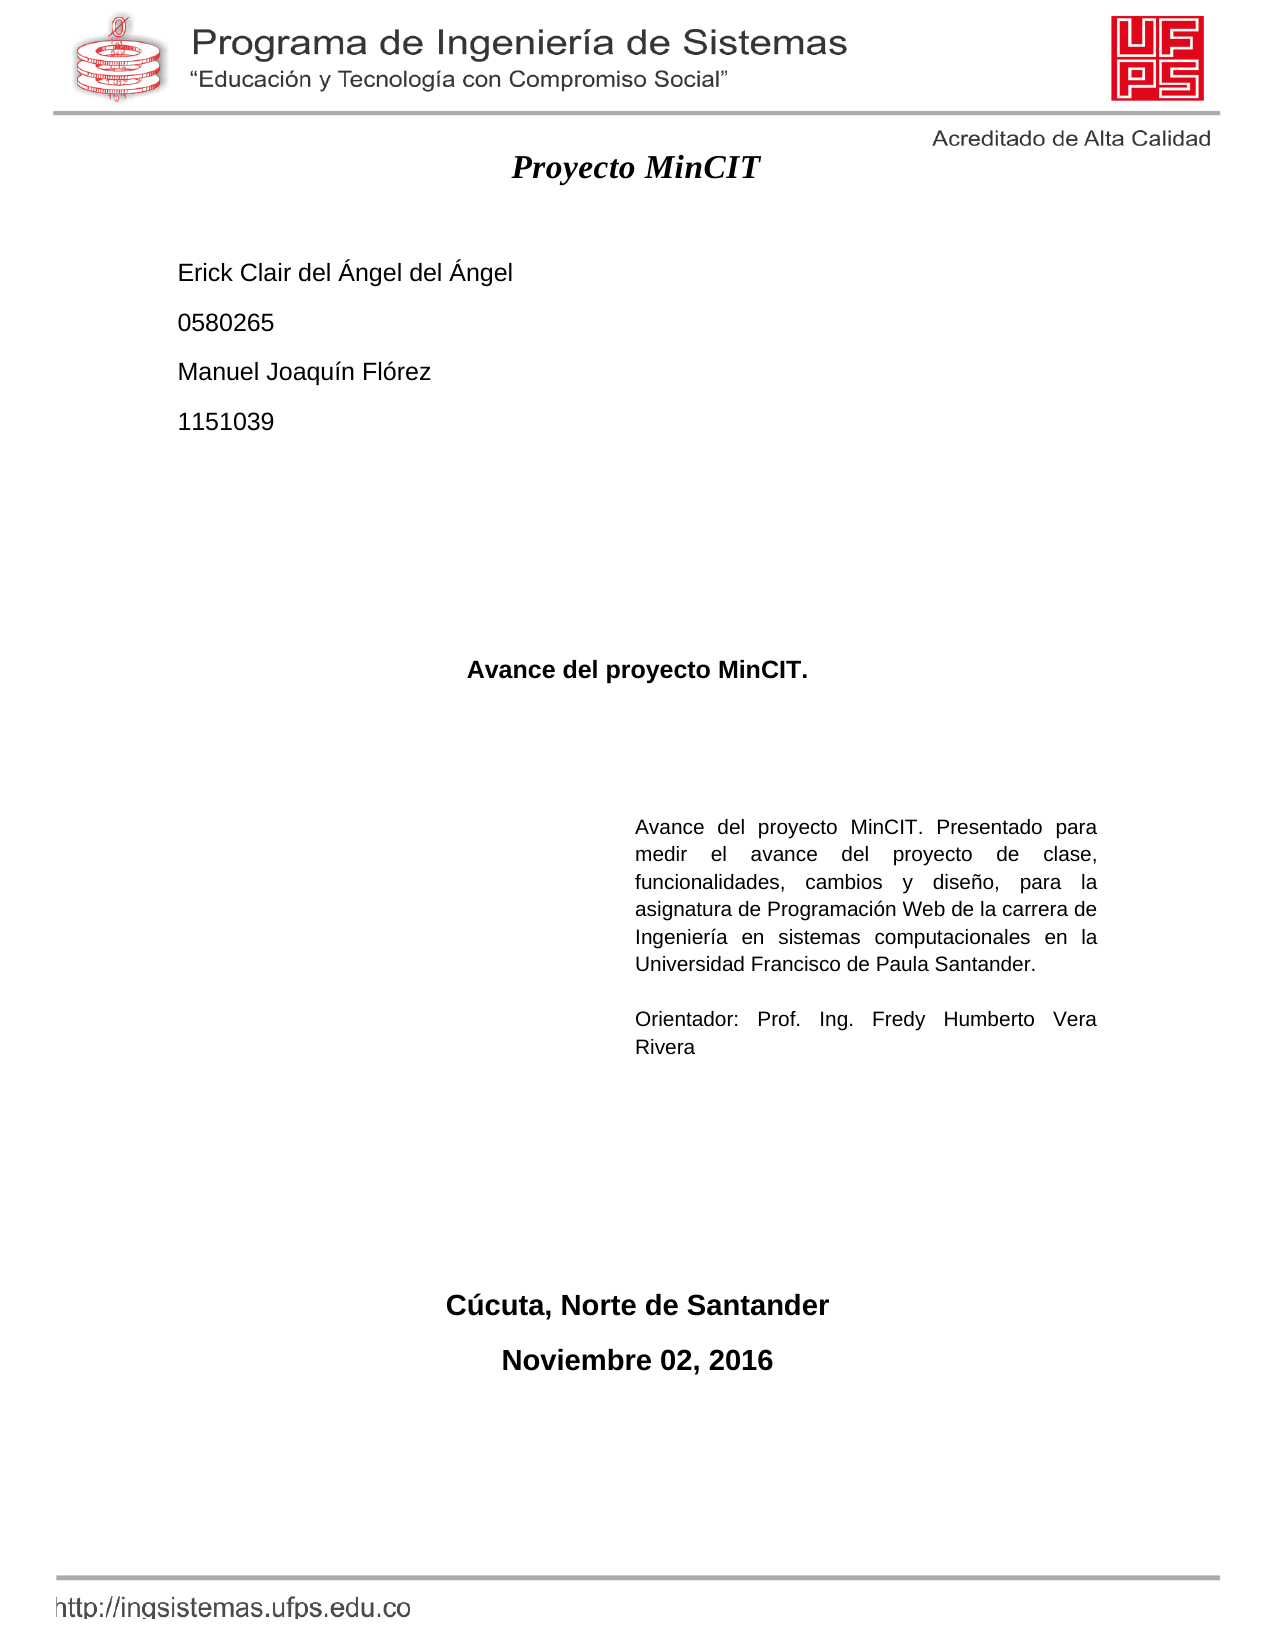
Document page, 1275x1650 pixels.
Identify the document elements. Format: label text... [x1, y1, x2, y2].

text Manuel Joaquín Flórez [177, 357, 1098, 386]
text Avance del proyecto MinCIT. Presentado para medir el avance del proyecto de clase, funcionalidades, cambios y diseño, para la asignatura de Programación Web de la carrera de Ingeniería en sistemas computacionales en la Universidad Francisco de Paula Santander. [635, 814, 1098, 976]
text Cúcuta, Norte de Santander [177, 1288, 1098, 1321]
text Proyecto MinCIT [177, 148, 1098, 186]
text Noviembre 02, 2016 [177, 1343, 1098, 1376]
picture [54, 1575, 1221, 1619]
text Erick Clair del Ángel del Ángel [177, 258, 1098, 287]
text Orientador: Prof. Ing. Fredy Humberto Vera Rivera [635, 1007, 1098, 1058]
text Avance del proyecto MinCIT. [177, 655, 1098, 684]
text 0580265 [177, 308, 1098, 336]
text 1151039 [177, 407, 1098, 436]
picture [53, 9, 1221, 146]
